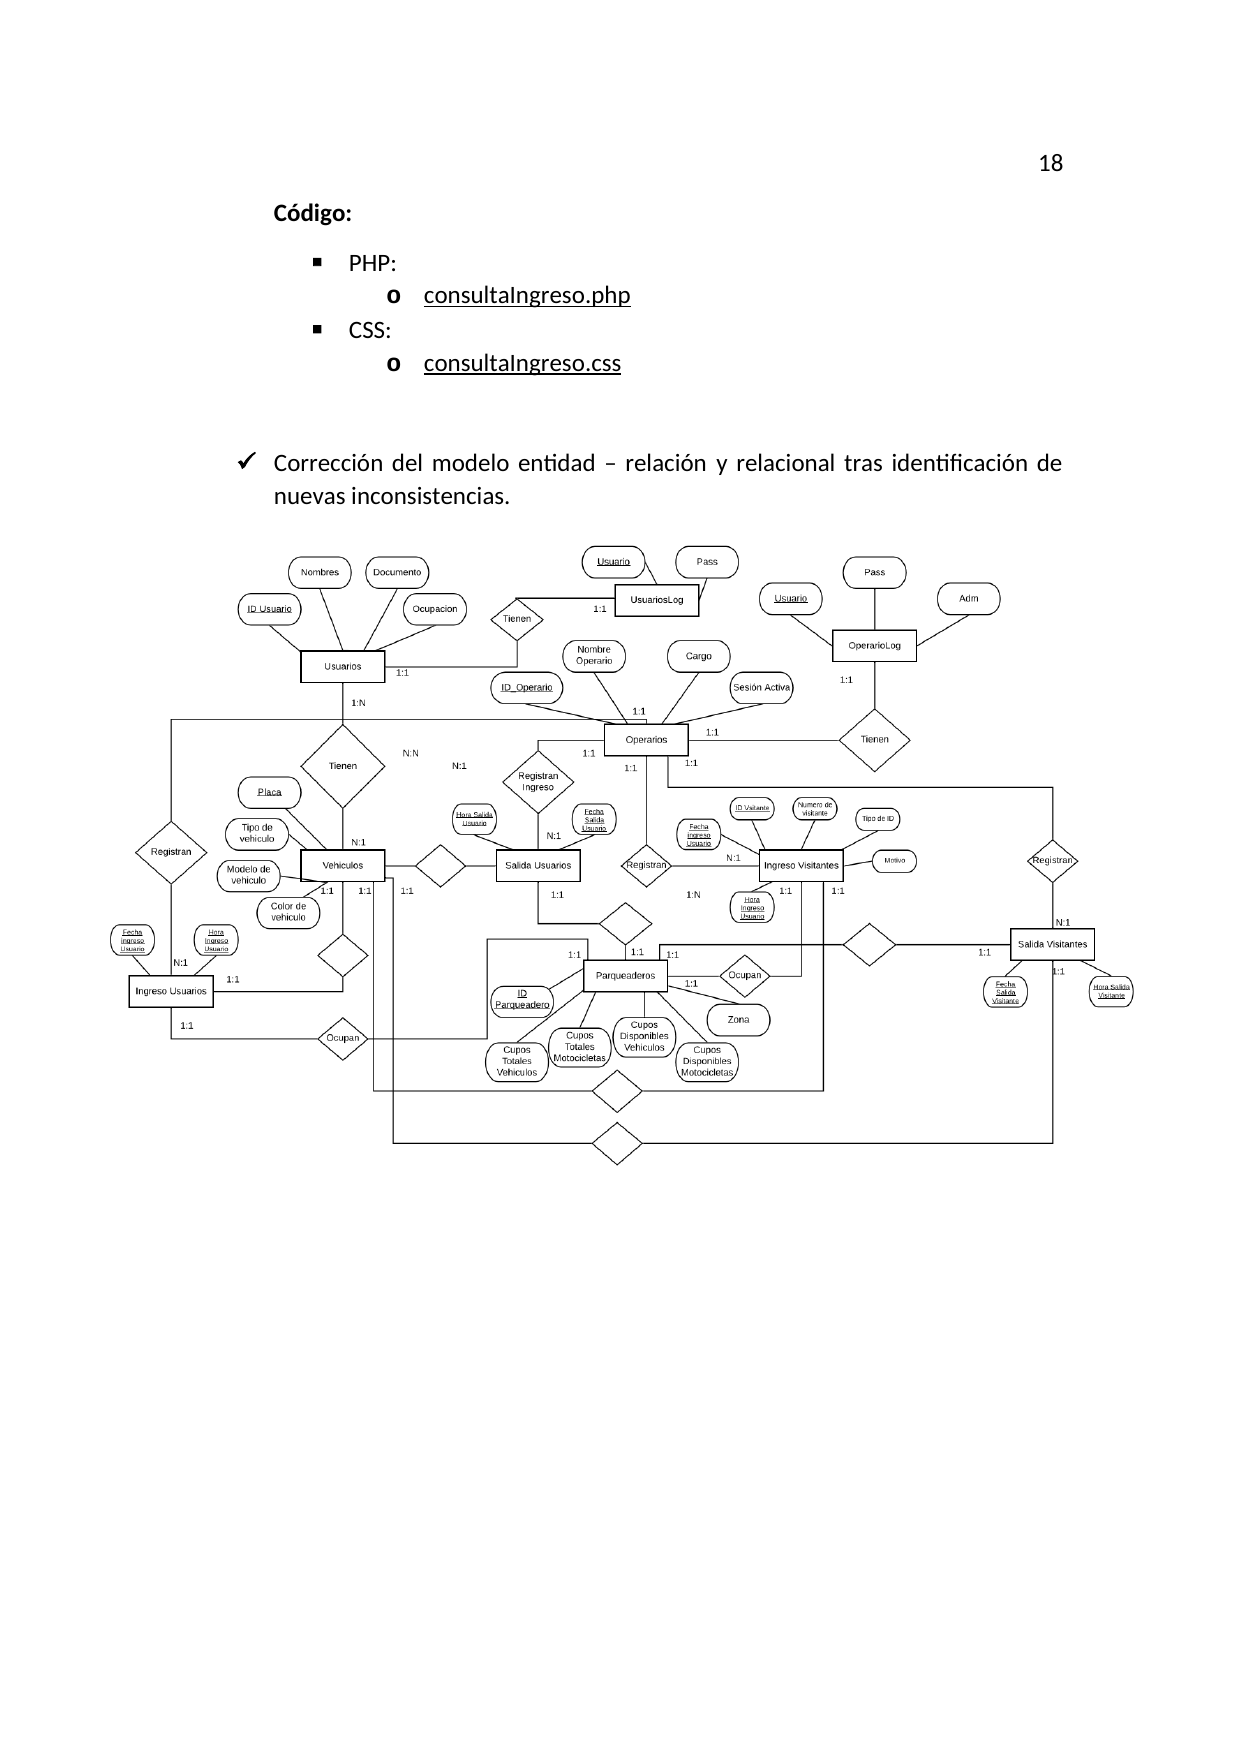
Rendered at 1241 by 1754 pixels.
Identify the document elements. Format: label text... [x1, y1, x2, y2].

text Código: [274, 197, 1063, 228]
list CSS: [311, 314, 1063, 344]
list Corrección del modelo entidad – relación y relacional tras identificación de nuevas inconsistencias. [236, 447, 1063, 511]
picture [92, 526, 1148, 1166]
list consultaIngreso.php [386, 280, 1063, 311]
text 18 [177, 148, 1063, 178]
list PHP: [311, 247, 1063, 277]
list consultaIngreso.css [386, 347, 1063, 379]
